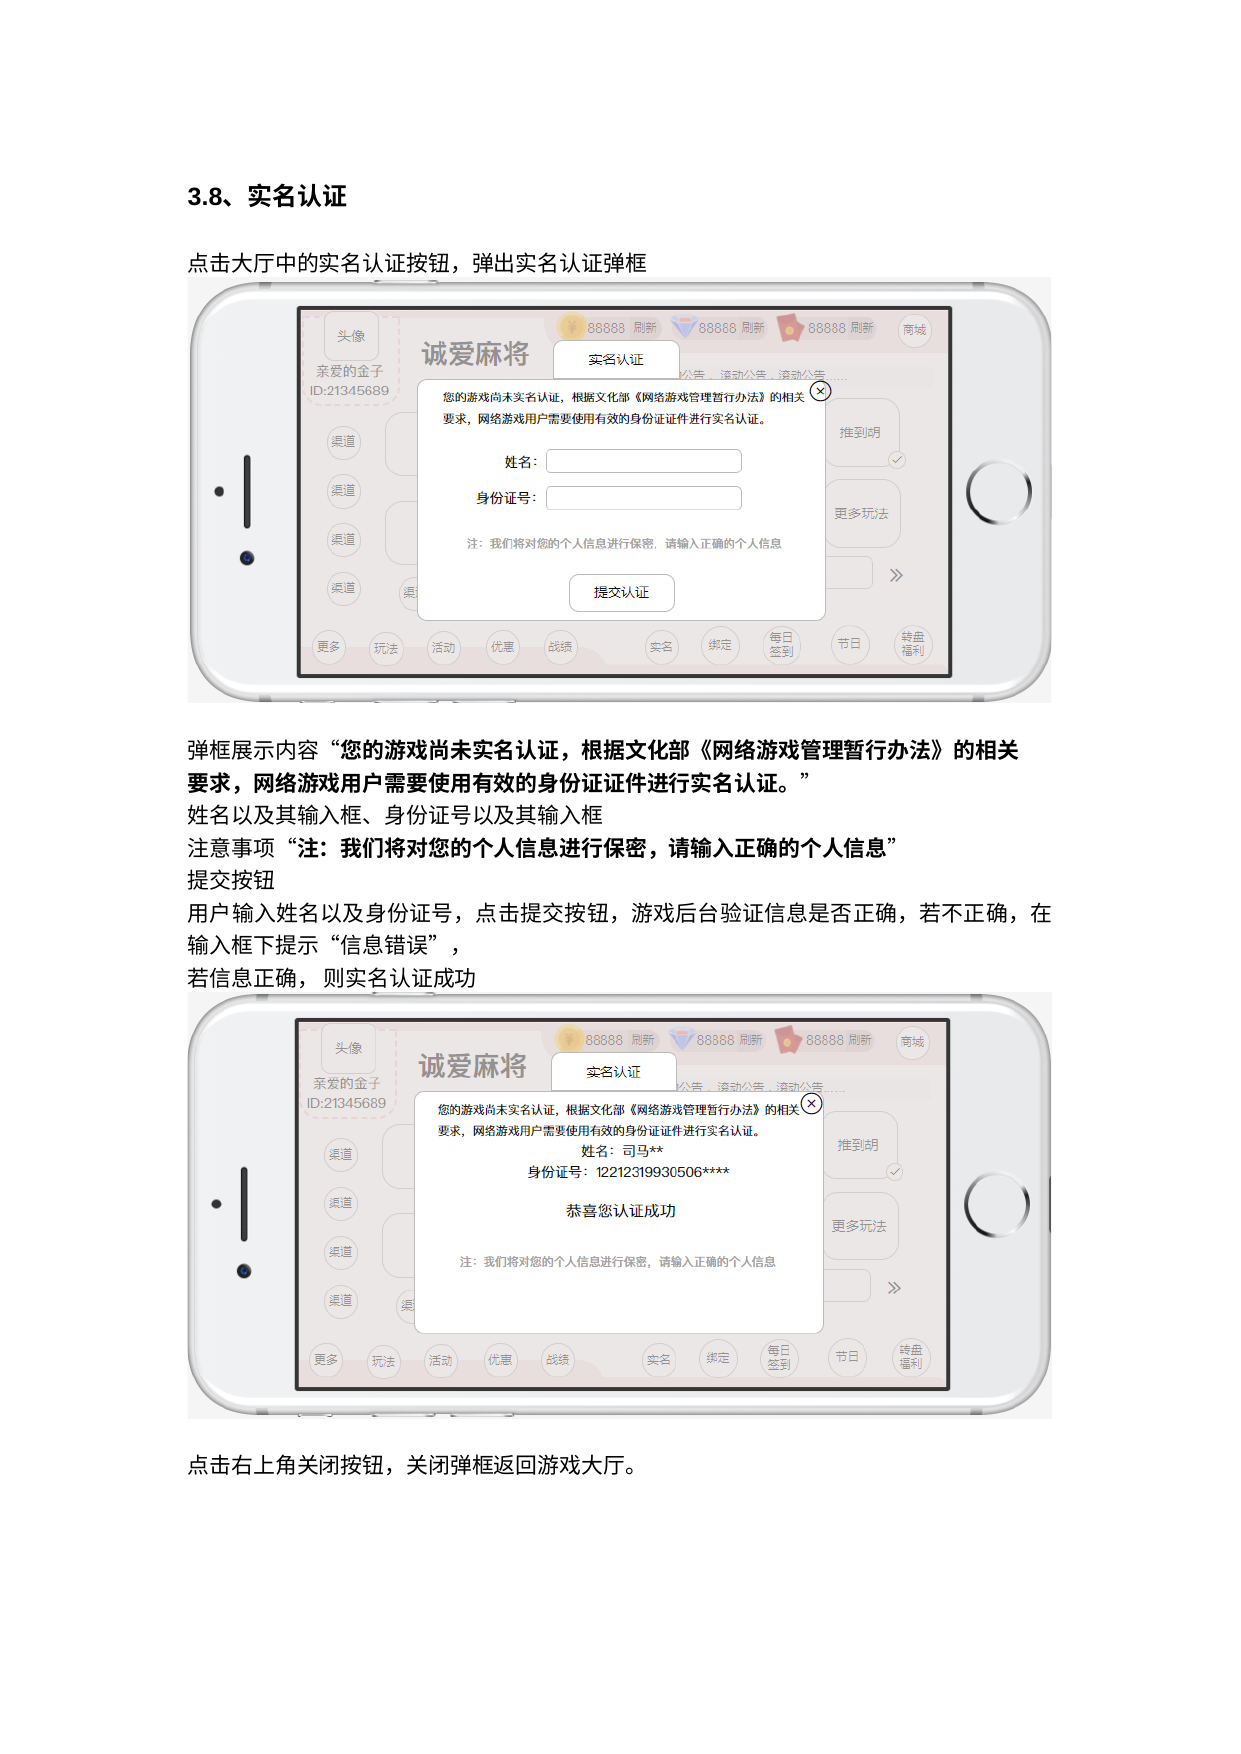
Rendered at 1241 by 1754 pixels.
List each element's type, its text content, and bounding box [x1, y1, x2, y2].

text 要求，网络游戏用户需要使用有效的身份证证件进行实名认证。” [187, 765, 1053, 798]
subtitle 3.8、实名认证 [187, 162, 1053, 227]
text 若信息正确， 则实名认证成功 [187, 960, 1053, 993]
text 用户输入姓名以及身份证号，点击提交按钮，游戏后台验证信息是否正确，若不正确，在输入框下提示“信息错误”， [187, 895, 1053, 960]
text 弹框展示内容“您的游戏尚未实名认证，根据文化部《网络游戏管理暂行办法》的相关 [187, 733, 1053, 765]
picture [187, 277, 1052, 703]
text 点击右上角关闭按钮，关闭弹框返回游戏大厅。 [187, 1448, 1053, 1480]
picture [187, 992, 1052, 1419]
text 注意事项“注：我们将对您的个人信息进行保密，请输入正确的个人信息” [187, 830, 1053, 863]
text 点击大厅中的实名认证按钮，弹出实名认证弹框 [187, 245, 1053, 278]
text 提交按钮 [187, 863, 1053, 895]
text 姓名以及其输入框、身份证号以及其输入框 [187, 798, 1053, 830]
